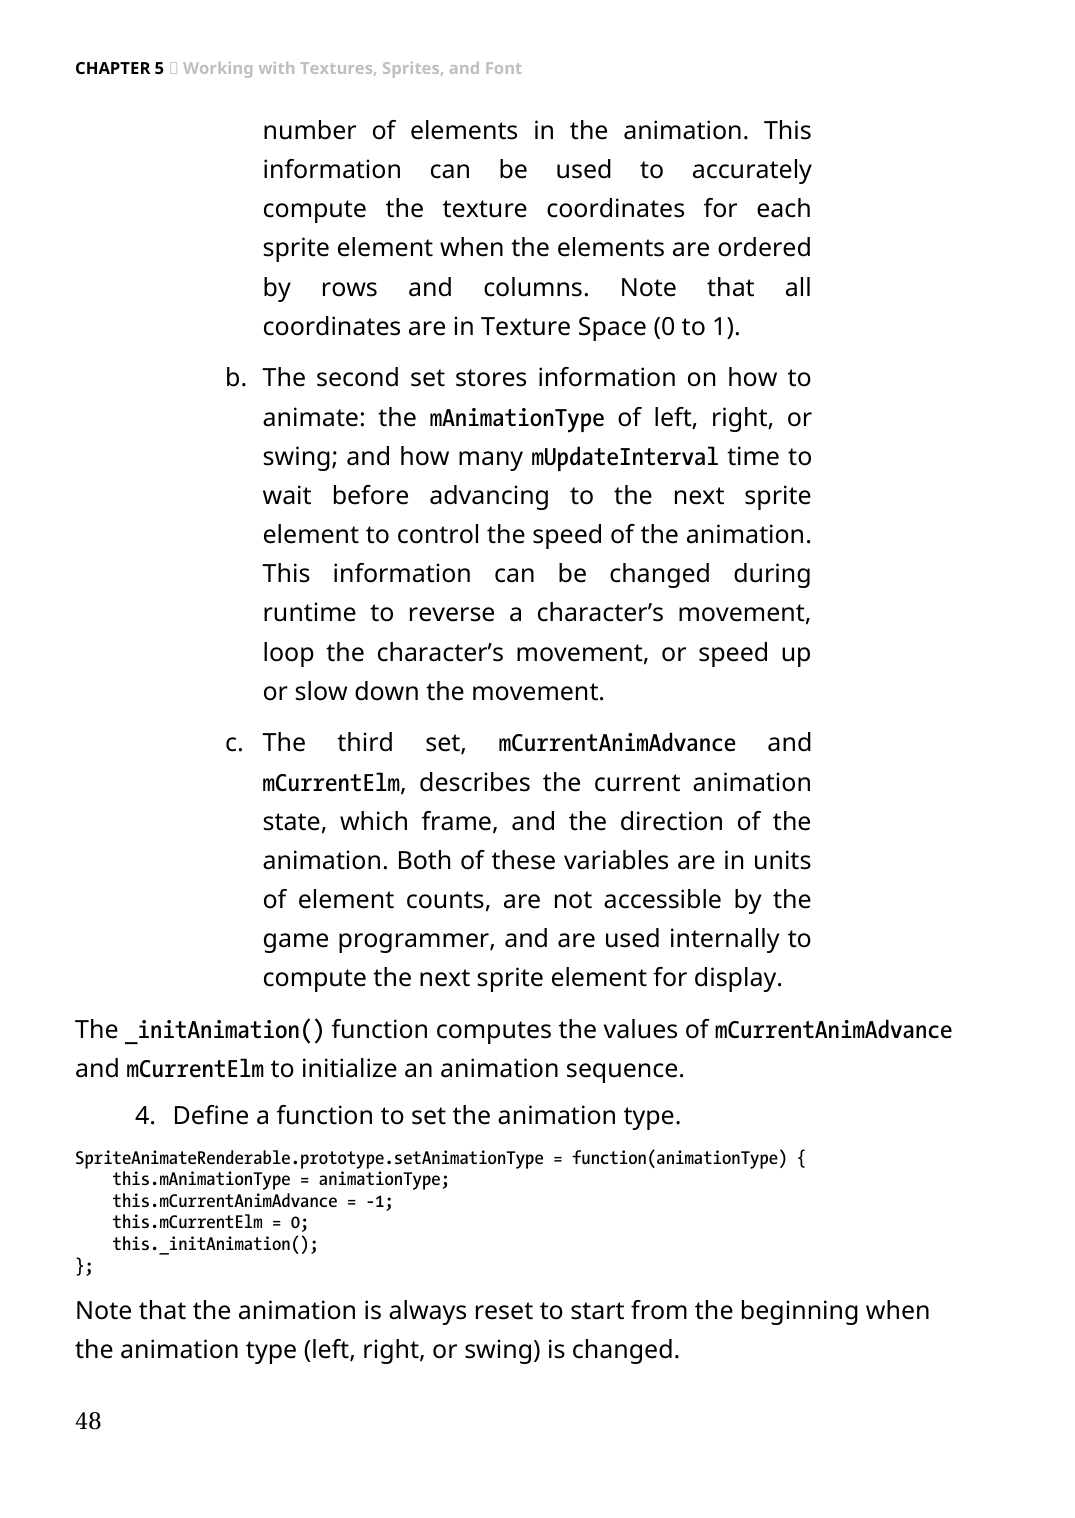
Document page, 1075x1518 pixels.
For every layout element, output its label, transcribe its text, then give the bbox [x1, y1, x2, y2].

text }; [75, 1258, 962, 1277]
list The second set stores information on how to animate: the mAnimationType of left, right, or swing; and how many mUpdateInterval time to wait before advancing to the next sprite element to control the speed of the animation. This information can be changed during runtime to reverse a character’s movement, loop the character’s movement, or speed up or slow down the movement. [225, 360, 812, 707]
list The third set, mCurrentAnimAdvance and mCurrentElm, describes the current animation state, which frame, and the direction of the animation. Both of these variables are in units of element counts, are not accessible by the game programmer, and are used internally to compute the next sprite element for display. [225, 725, 812, 994]
text SpriteAnimateRenderable.prototype.setAnimationType = function(animationType) { [75, 1150, 962, 1169]
text this.mAnimationType = animationType; [75, 1172, 962, 1191]
list Define a function to set the animation type. [135, 1102, 872, 1129]
text Note that the animation is always reset to start from the beginning when the animation type (left, right, or swing) is changed. [75, 1292, 962, 1366]
text this.mCurrentElm = 0; [75, 1215, 962, 1234]
text The _initAnimation() function computes the values of mCurrentAnimAdvance and mCurrentElm to initialize an animation sequence. [75, 1012, 962, 1085]
text this._initAnimation(); [75, 1237, 962, 1255]
text this.mCurrentAnimAdvance = -1; [75, 1193, 962, 1212]
